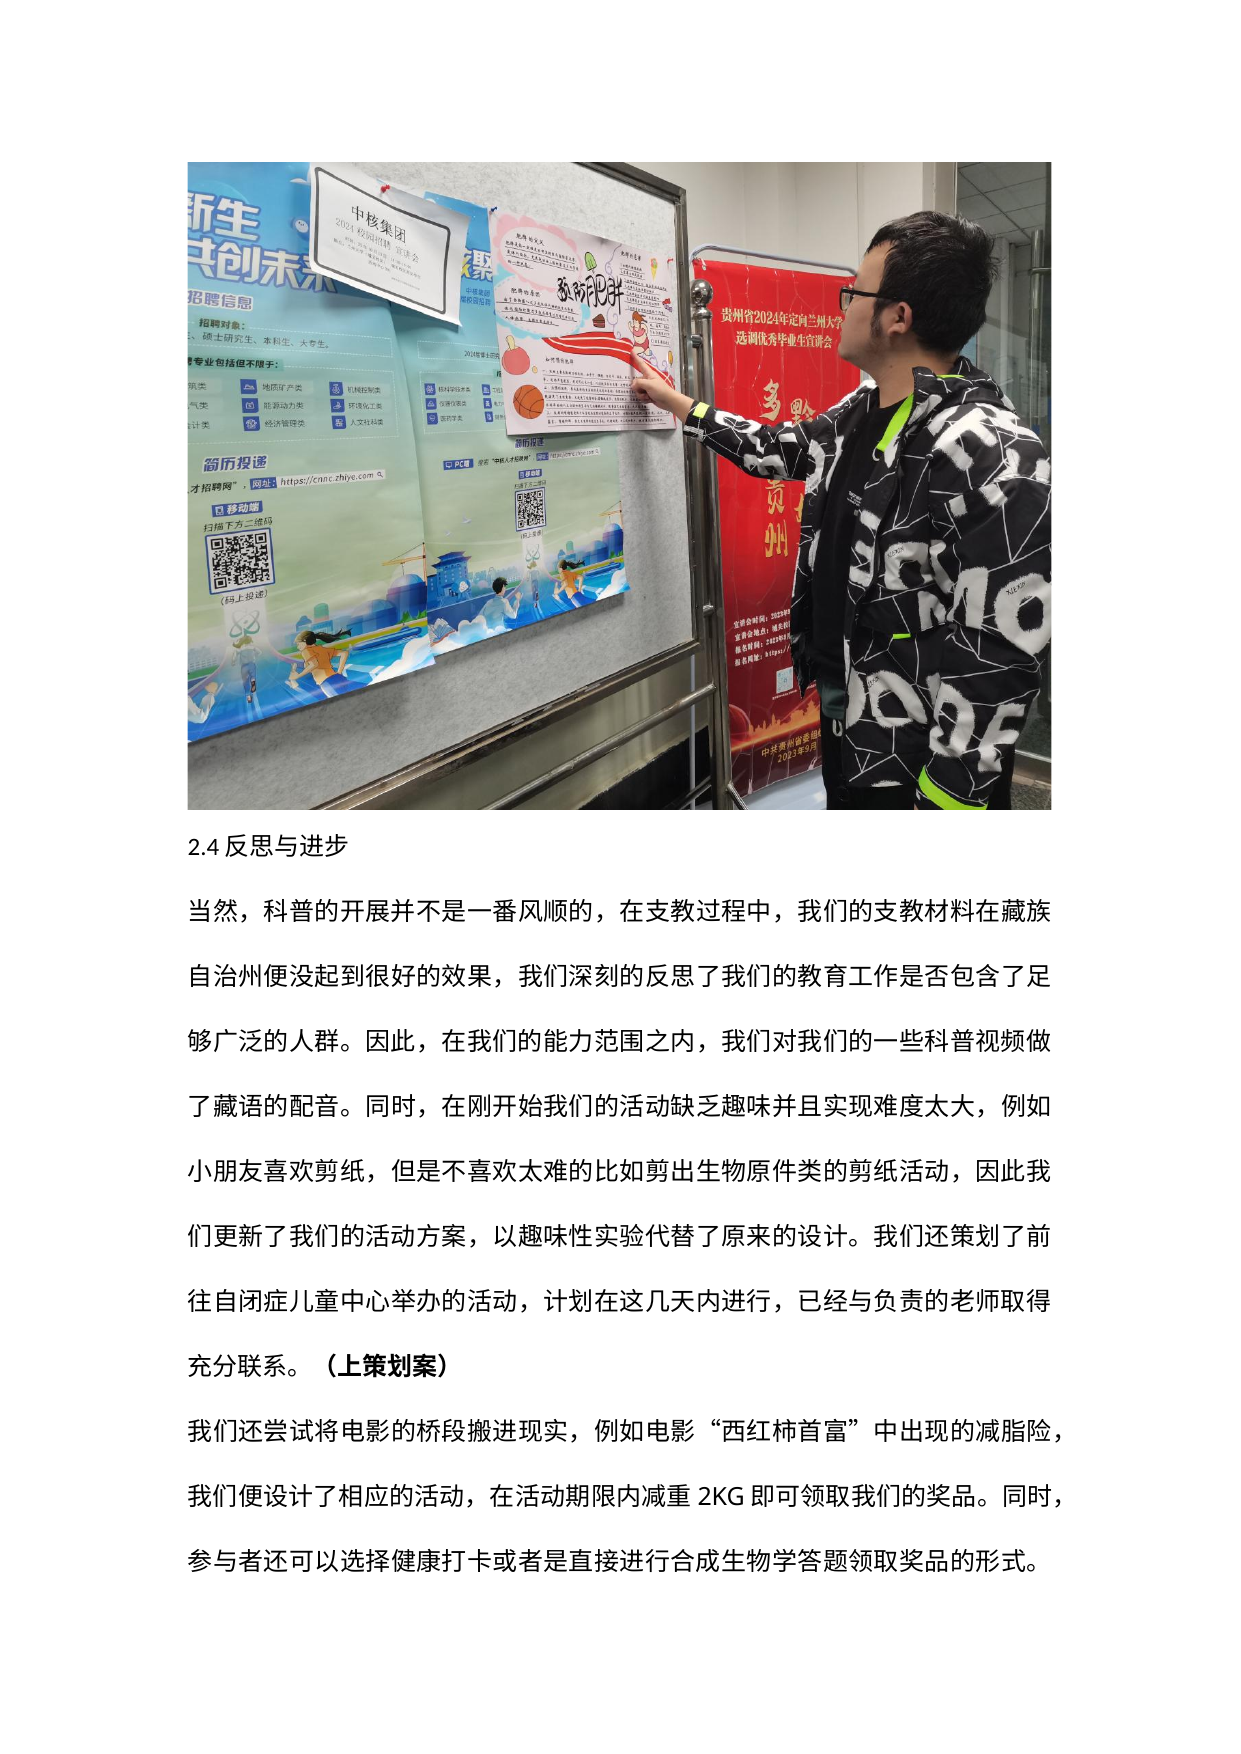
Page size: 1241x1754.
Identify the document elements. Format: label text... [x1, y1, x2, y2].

list 当然，科普的开展并不是一番风顺的，在支教过程中，我们的支教材料在藏族自治州便没起到很好的效果，我们深刻的反思了我们的教育工作是否包含了足够广泛的人群。因此，在我们的能力范围之内，我们对我们的一些科普视频做了藏语的配音。同时，在刚开始我们的活动缺乏趣味并且实现难度太大，例如小朋友喜欢剪纸，但是不喜欢太难的比如剪出生物原件类的剪纸活动，因此我们更新了我们的活动方案，以趣味性实验代替了原来的设计。我们还策划了前往自闭症儿童中心举办的活动，计划在这几天内进行，已经与负责的老师取得充分联系。（上策划案） [187, 877, 1053, 1397]
list 2.4反思与进步 [187, 812, 1053, 877]
picture [187, 162, 1052, 810]
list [187, 1397, 1053, 1592]
